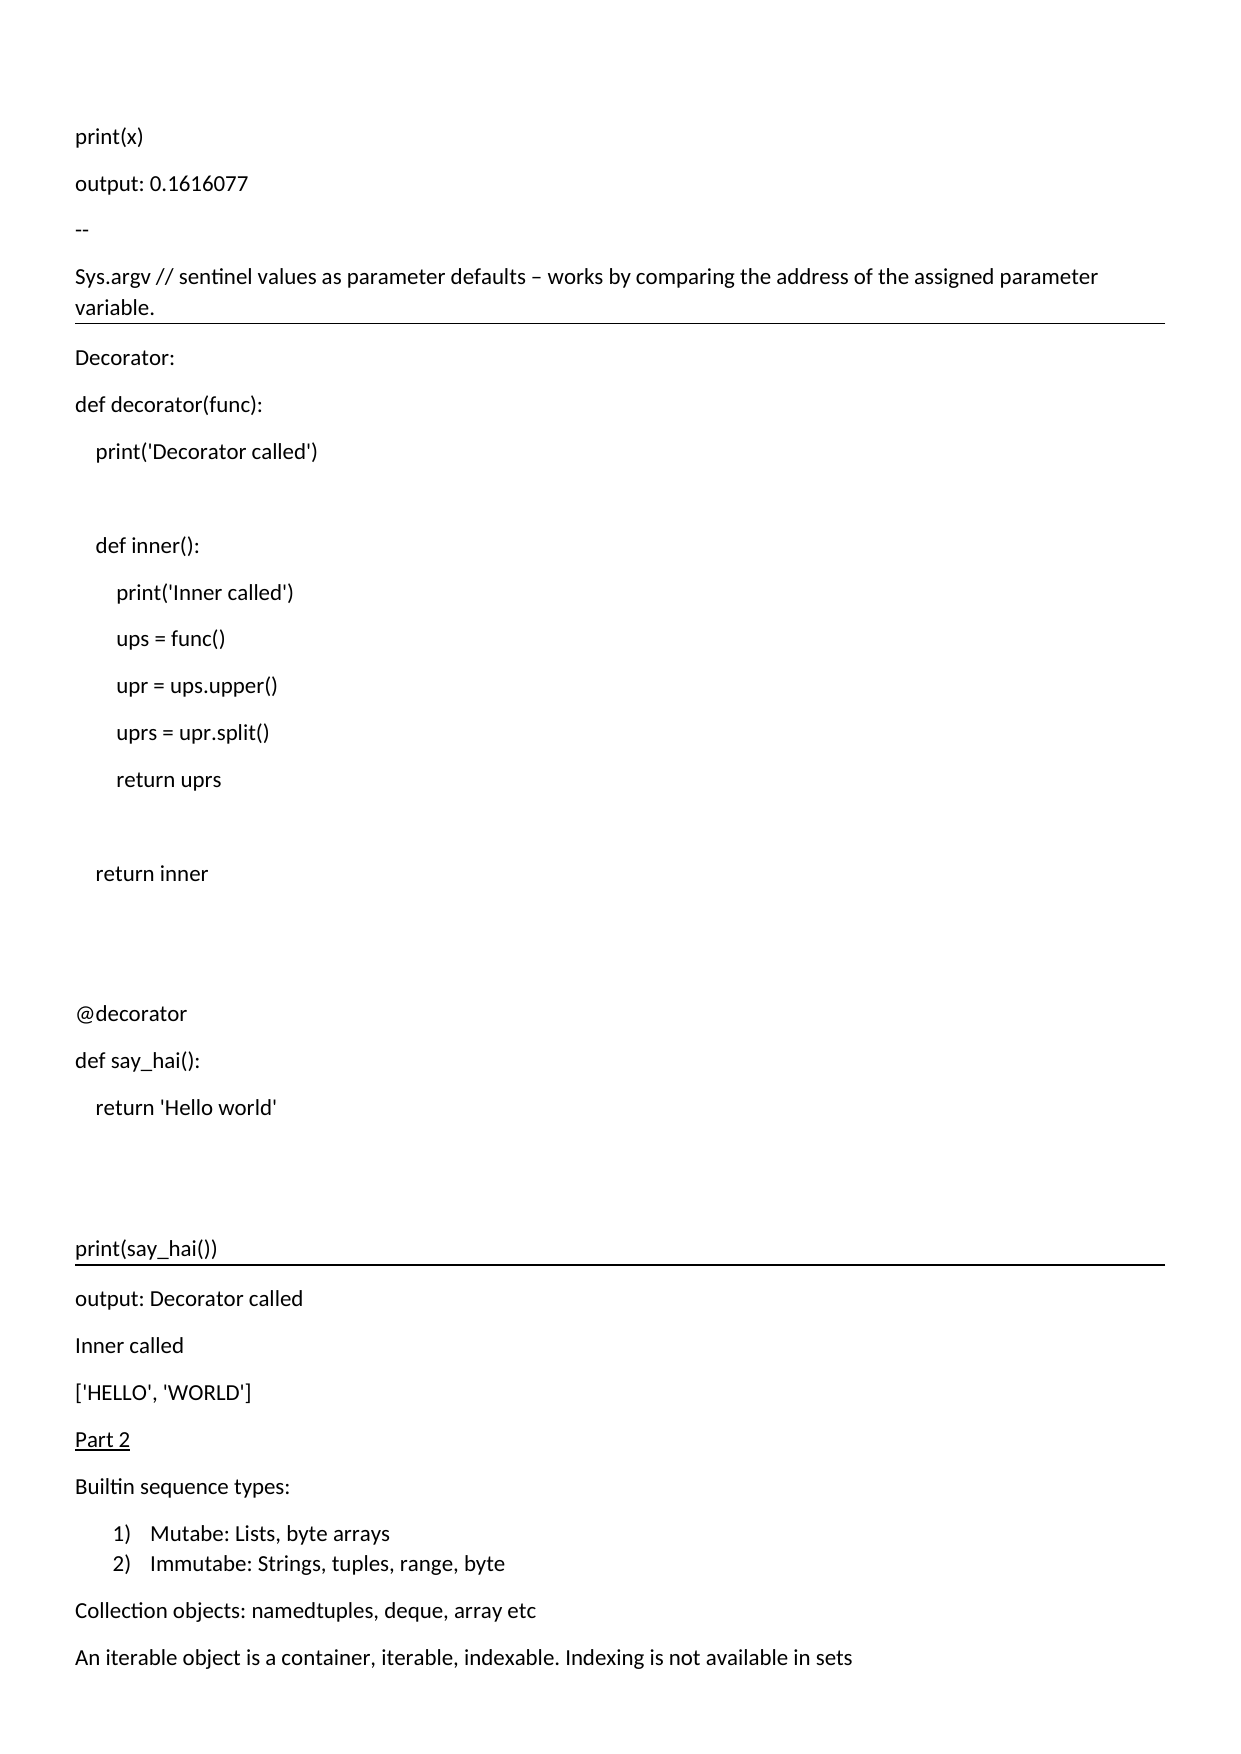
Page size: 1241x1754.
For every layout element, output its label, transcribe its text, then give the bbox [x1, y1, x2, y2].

text ups = func() [75, 624, 1165, 652]
text output: 0.1616077 [75, 169, 1165, 197]
list Mutabe: Lists, byte arrays [112, 1519, 1165, 1547]
text return inner [75, 859, 1165, 887]
text Part 2 [75, 1425, 1165, 1453]
text def decorator(func): [75, 390, 1165, 418]
text return uprs [75, 765, 1165, 793]
text uprs = upr.split() [75, 718, 1165, 746]
text output: Decorator called [75, 1284, 1165, 1312]
text ['HELLO', 'WORLD'] [75, 1378, 1165, 1406]
text print('Decorator called') [75, 437, 1165, 465]
text Collection objects: namedtuples, deque, array etc [75, 1596, 1165, 1624]
text def say_hai(): [75, 1046, 1165, 1074]
text An iterable object is a container, iterable, indexable. Indexing is not available in sets [75, 1643, 1165, 1671]
text Decorator: [75, 343, 1165, 371]
text upr = ups.upper() [75, 671, 1165, 699]
text print(x) [75, 122, 1165, 150]
text Sys.argv // sentinel values as parameter defaults – works by comparing the address of the assigned parameter variable. [75, 262, 1165, 323]
text print('Inner called') [75, 578, 1165, 606]
list Immutabe: Strings, tuples, range, byte [112, 1549, 1165, 1577]
text Inner called [75, 1331, 1165, 1359]
text return 'Hello world' [75, 1093, 1165, 1121]
text @decorator [75, 999, 1165, 1027]
text Builtin sequence types: [75, 1472, 1165, 1500]
text -- [75, 216, 1165, 244]
text def inner(): [75, 531, 1165, 559]
text print(say_hai()) [75, 1234, 1165, 1264]
